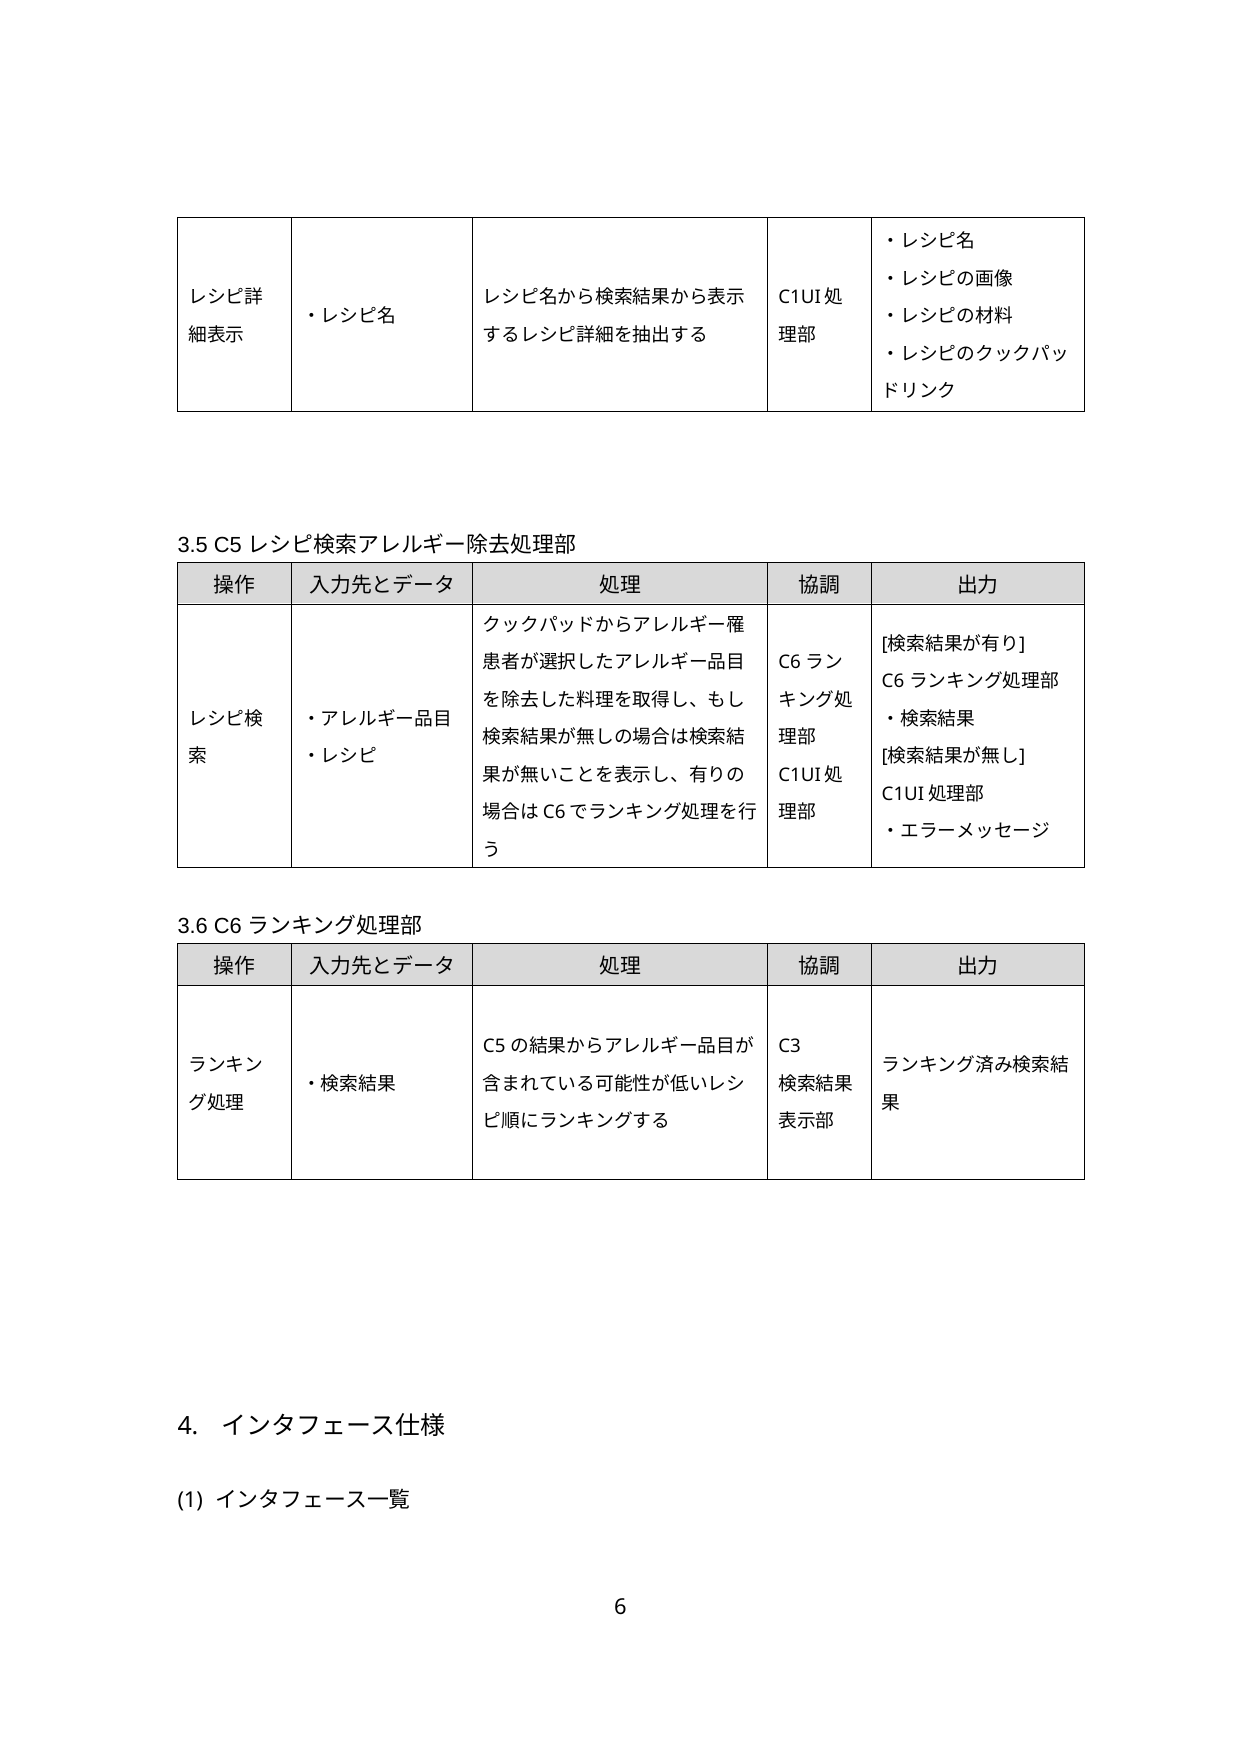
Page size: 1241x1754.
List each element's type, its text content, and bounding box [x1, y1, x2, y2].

table_cell C1UI処理部 [768, 218, 871, 411]
table_header 出力 [872, 944, 1084, 985]
table_cell ランキング済み検索結果 [872, 986, 1084, 1179]
table_cell C5 の結果からアレルギー品目が含まれている可能性が低いレシピ順にランキングする [473, 986, 767, 1179]
table_header 操作 [178, 563, 291, 603]
table_header 協調 [768, 563, 871, 603]
table_cell クックパッドからアレルギー罹患者が選択したアレルギー品目を除去した料理を取得し、もし検索結果が無しの場合は検索結果が無いことを表示し、有りの場合はC6でランキング処理を行う [473, 605, 767, 867]
table_cell ・アレルギー品目 ・レシピ [292, 605, 472, 867]
table_cell ・レシピ名 ・レシピの画像 ・レシピの材料 ・レシピのクックパッドリンク [872, 218, 1084, 411]
table_header 操作 [178, 944, 291, 985]
text 3.6 C6 ランキング処理部 [177, 906, 1063, 943]
table_cell レシピ詳細表示 [178, 218, 291, 411]
table_cell レシピ検索 [178, 605, 291, 867]
table_header 処理 [473, 563, 767, 603]
table_header 協調 [768, 944, 871, 985]
table_cell C3 検索結果表示部 [768, 986, 871, 1179]
text 3.5 C5 レシピ検索アレルギー除去処理部 [177, 524, 1063, 562]
table_header 入力先とデータ [292, 563, 472, 603]
table_header 出力 [872, 563, 1084, 603]
list インタフェース一覧 [177, 1480, 1063, 1517]
table_header 処理 [473, 944, 767, 985]
table_cell C6 ランキング処理部 C1UI処理部 [768, 605, 871, 867]
table_header 入力先とデータ [292, 944, 472, 985]
table_cell ランキング処理 [178, 986, 291, 1179]
table_cell レシピ名から検索結果から表示するレシピ詳細を抽出する [473, 218, 767, 411]
table_cell ・レシピ名 [292, 218, 472, 411]
list インタフェース仕様 [177, 1405, 1063, 1442]
table_cell ・検索結果 [292, 986, 472, 1179]
table_cell [検索結果が有り] C6 ランキング処理部 ・検索結果 [検索結果が無し] C1UI処理部 ・エラーメッセージ [872, 605, 1084, 867]
